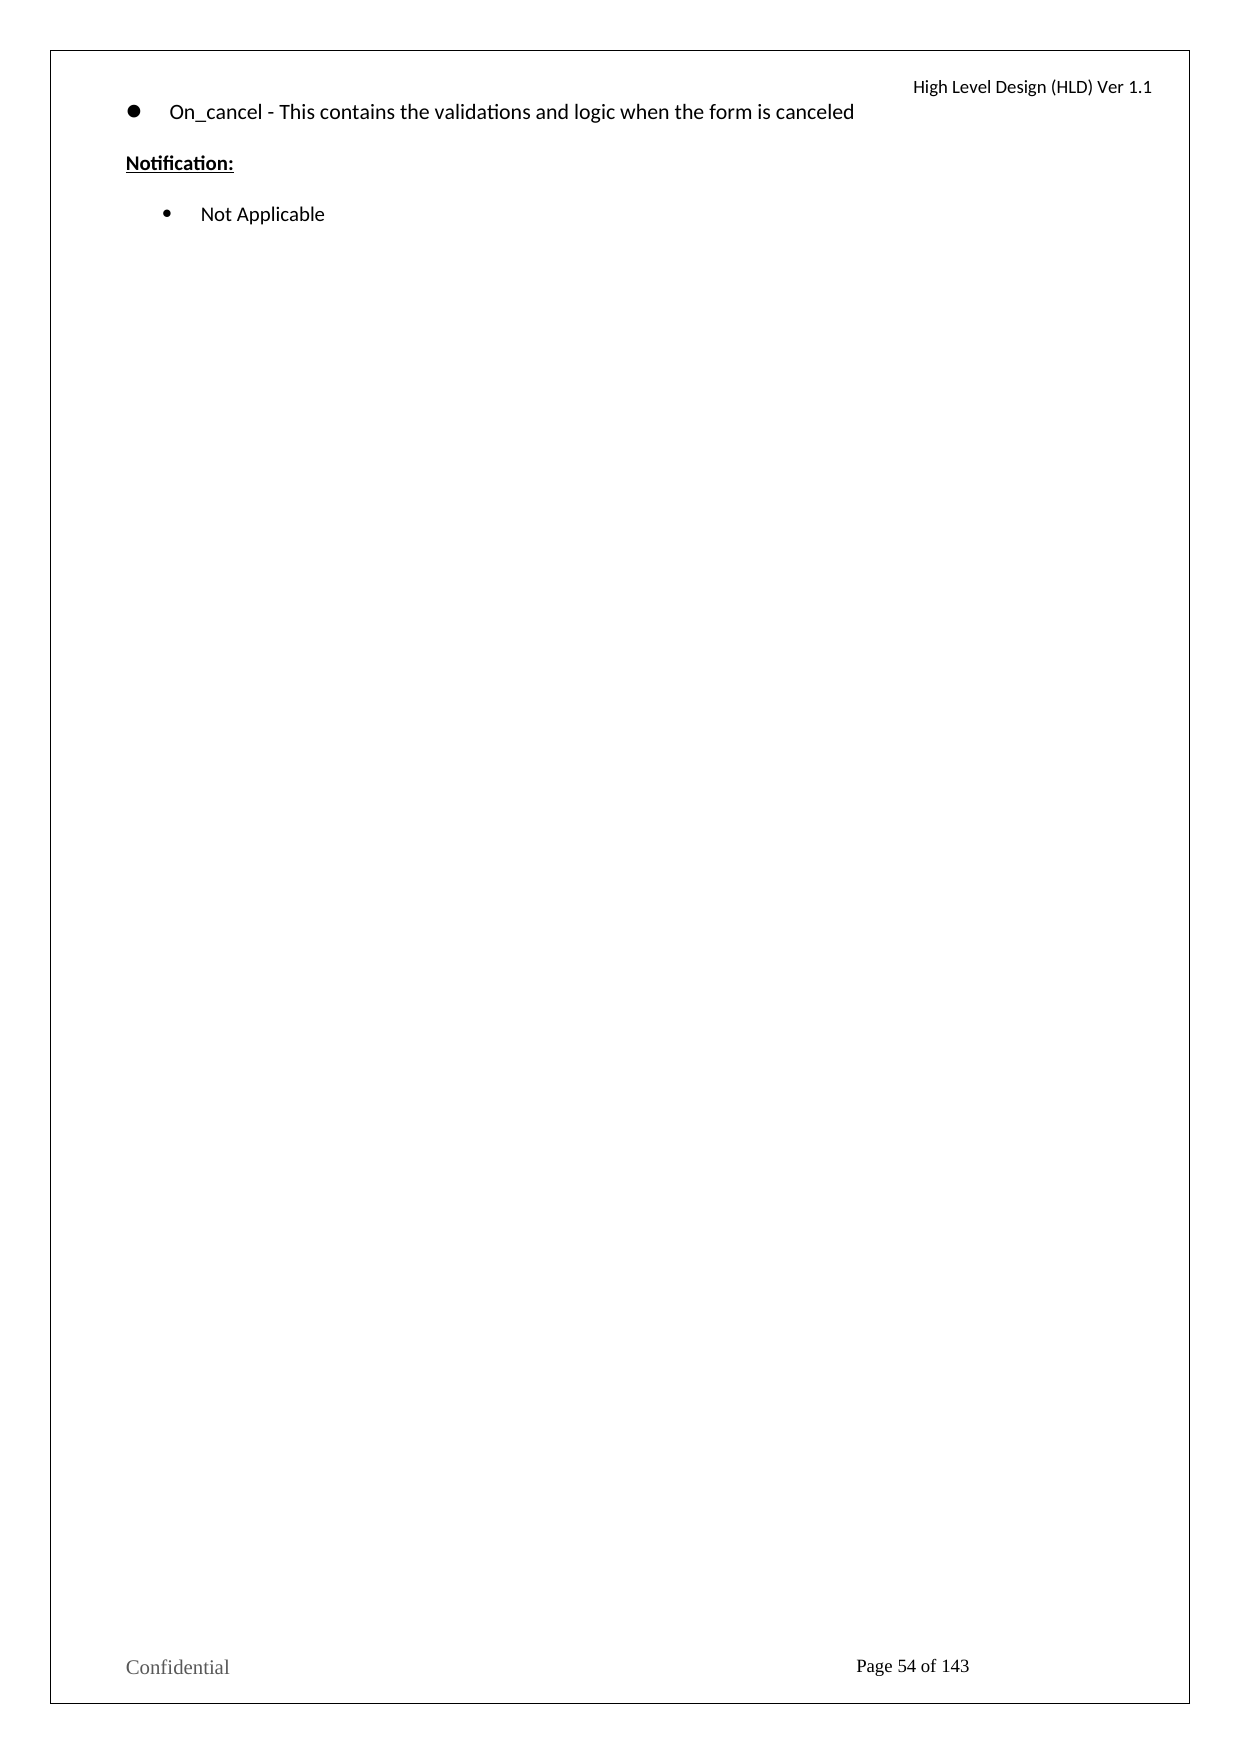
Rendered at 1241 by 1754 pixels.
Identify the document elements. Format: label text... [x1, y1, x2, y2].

text Notification: [126, 150, 1156, 175]
list On_cancel - This contains the validations and logic when the form is canceled [126, 98, 1156, 124]
list Not Applicable [163, 201, 1156, 226]
